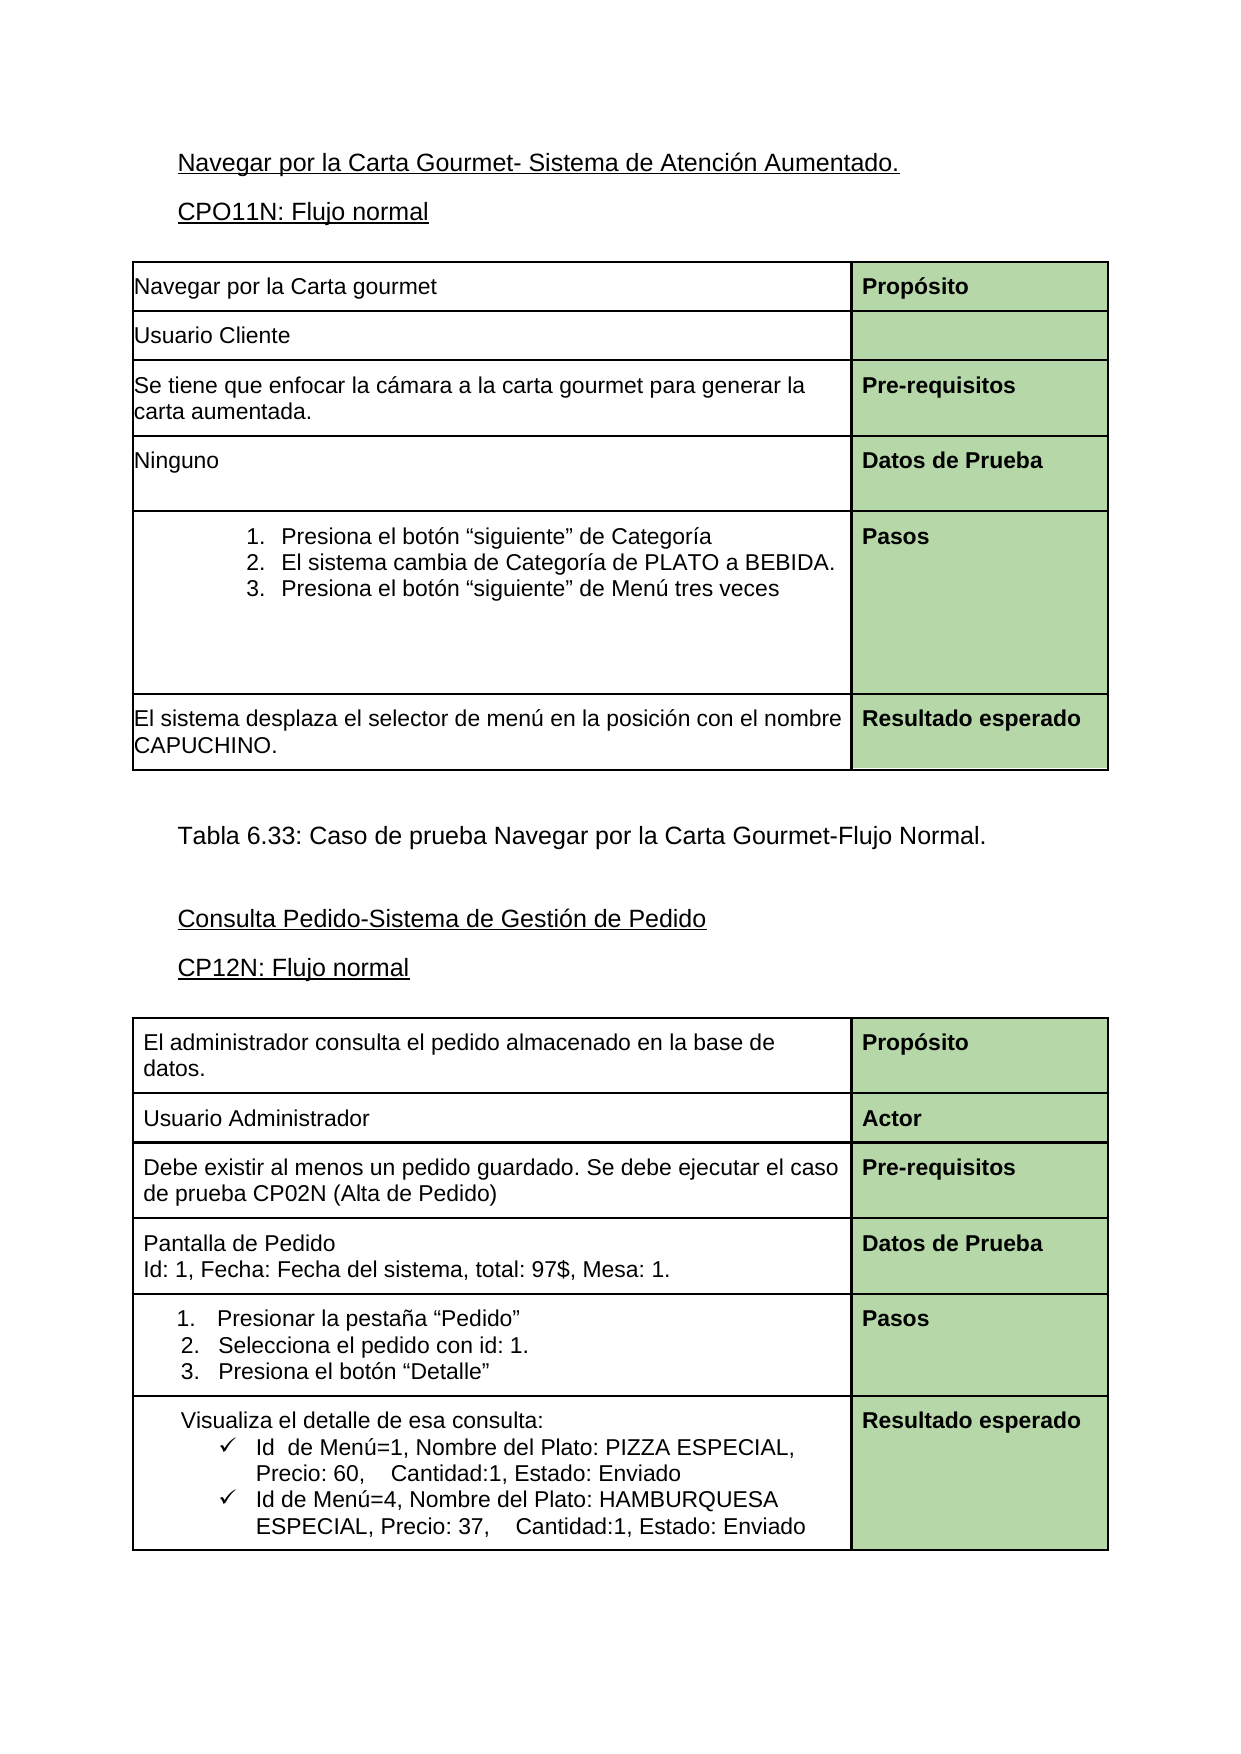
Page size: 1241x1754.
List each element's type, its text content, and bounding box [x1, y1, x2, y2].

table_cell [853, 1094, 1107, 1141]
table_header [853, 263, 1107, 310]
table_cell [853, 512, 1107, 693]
text CP12N: Flujo normal [177, 953, 1063, 982]
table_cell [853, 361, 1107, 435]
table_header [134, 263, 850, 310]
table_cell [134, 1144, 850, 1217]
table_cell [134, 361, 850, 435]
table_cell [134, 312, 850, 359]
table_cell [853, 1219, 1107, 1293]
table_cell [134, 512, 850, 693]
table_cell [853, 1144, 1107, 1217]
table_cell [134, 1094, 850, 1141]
text Consulta Pedido-Sistema de Gestión de Pedido [177, 904, 1063, 932]
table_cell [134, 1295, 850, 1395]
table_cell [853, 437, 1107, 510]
text Tabla 6.33: Caso de prueba Navegar por la Carta Gourmet-Flujo Normal. [177, 821, 1063, 849]
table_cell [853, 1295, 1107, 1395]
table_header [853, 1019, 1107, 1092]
text CPO11N: Flujo normal [177, 197, 1063, 226]
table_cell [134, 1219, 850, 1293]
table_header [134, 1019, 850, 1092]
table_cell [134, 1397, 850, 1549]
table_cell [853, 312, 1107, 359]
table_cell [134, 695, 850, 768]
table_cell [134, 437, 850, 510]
text Navegar por la Carta Gourmet- Sistema de Atención Aumentado. [177, 148, 1063, 176]
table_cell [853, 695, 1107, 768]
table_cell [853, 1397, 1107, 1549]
